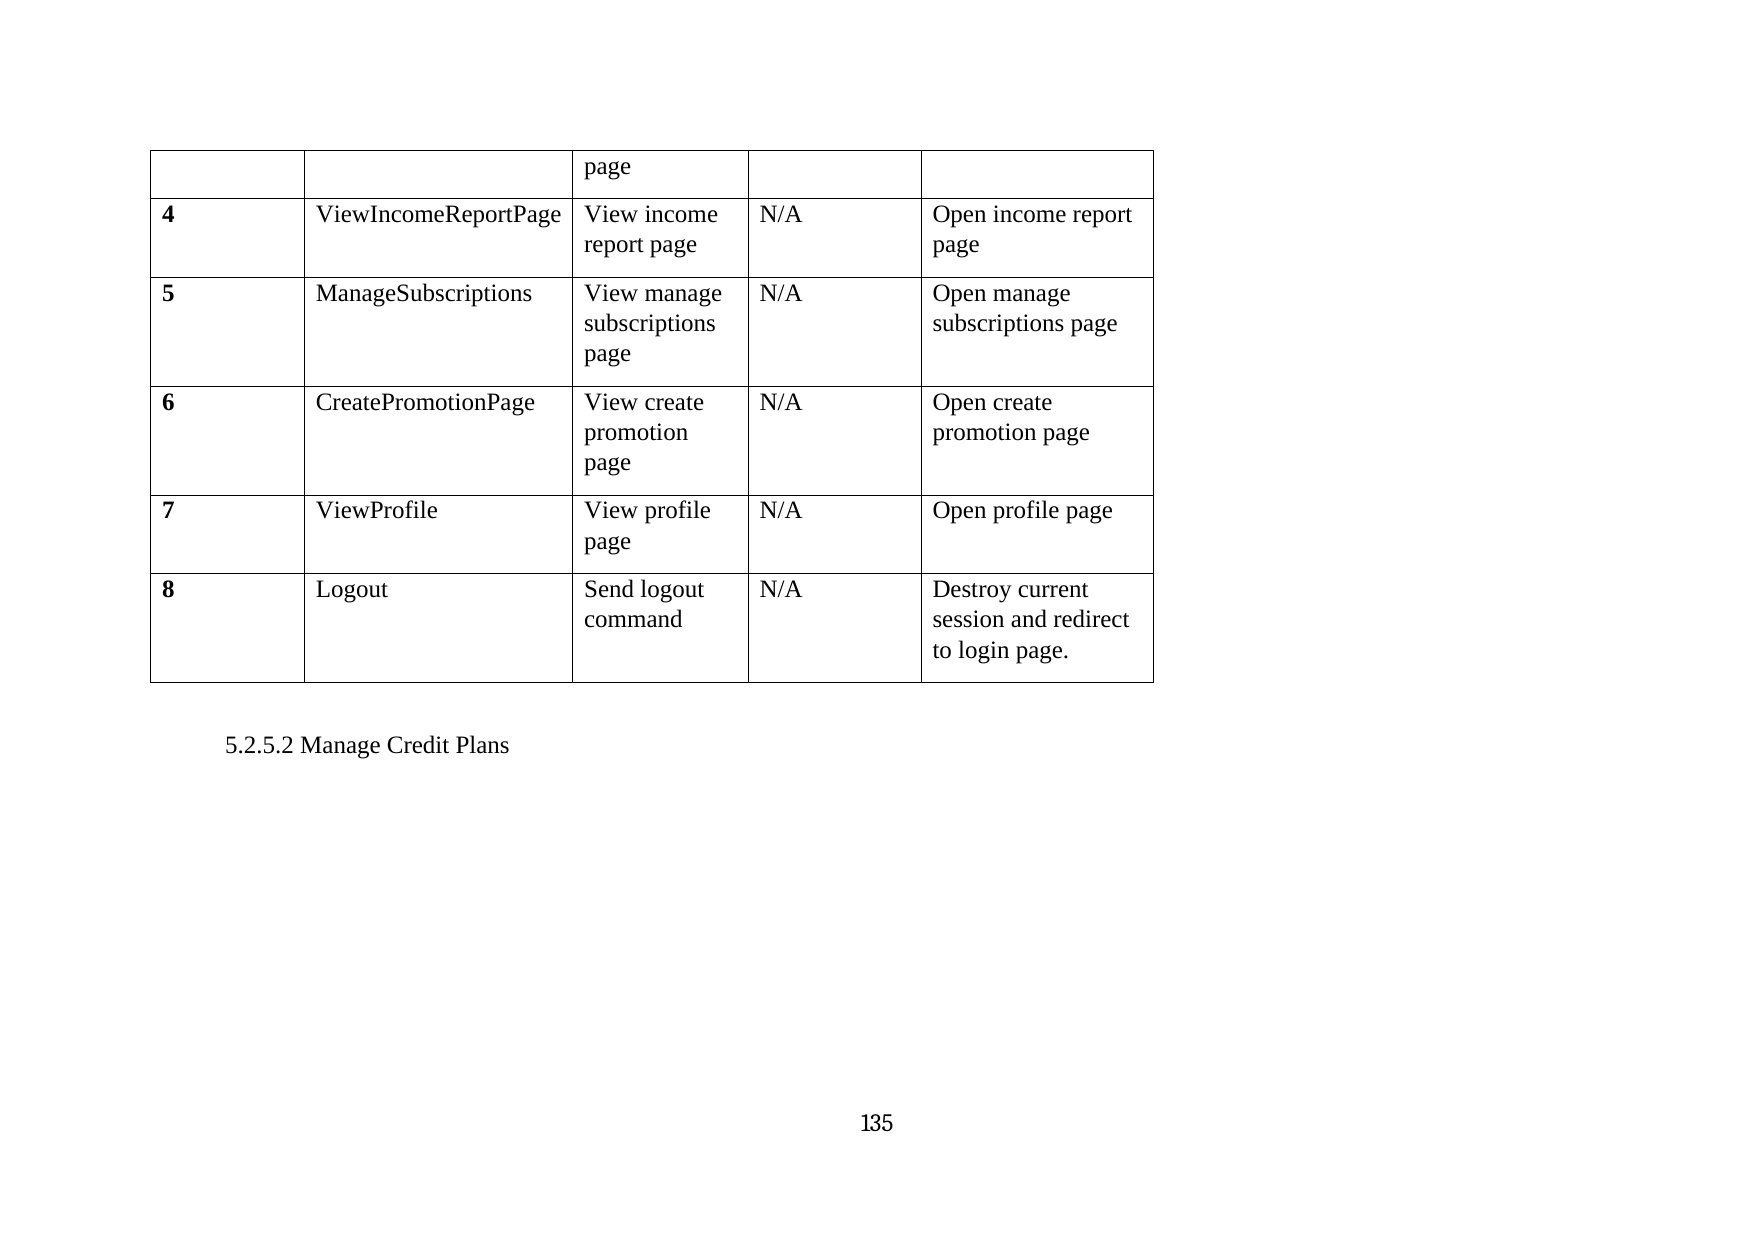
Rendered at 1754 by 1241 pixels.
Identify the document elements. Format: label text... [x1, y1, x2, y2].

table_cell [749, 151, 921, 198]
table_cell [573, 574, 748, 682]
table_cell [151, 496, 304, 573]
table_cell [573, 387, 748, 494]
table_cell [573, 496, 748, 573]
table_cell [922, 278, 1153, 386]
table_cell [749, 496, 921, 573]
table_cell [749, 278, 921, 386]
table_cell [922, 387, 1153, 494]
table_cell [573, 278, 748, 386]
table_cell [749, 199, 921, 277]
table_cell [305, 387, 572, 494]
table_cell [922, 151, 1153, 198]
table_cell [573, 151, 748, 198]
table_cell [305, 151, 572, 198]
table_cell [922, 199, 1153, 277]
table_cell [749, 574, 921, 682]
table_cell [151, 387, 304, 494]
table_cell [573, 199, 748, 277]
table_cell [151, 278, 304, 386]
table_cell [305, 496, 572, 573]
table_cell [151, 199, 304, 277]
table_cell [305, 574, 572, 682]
text 5.2.5.2 Manage Credit Plans [150, 730, 1604, 759]
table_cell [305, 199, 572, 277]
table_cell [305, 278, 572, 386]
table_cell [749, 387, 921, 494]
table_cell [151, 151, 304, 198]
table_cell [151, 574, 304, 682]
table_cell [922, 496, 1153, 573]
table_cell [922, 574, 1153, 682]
